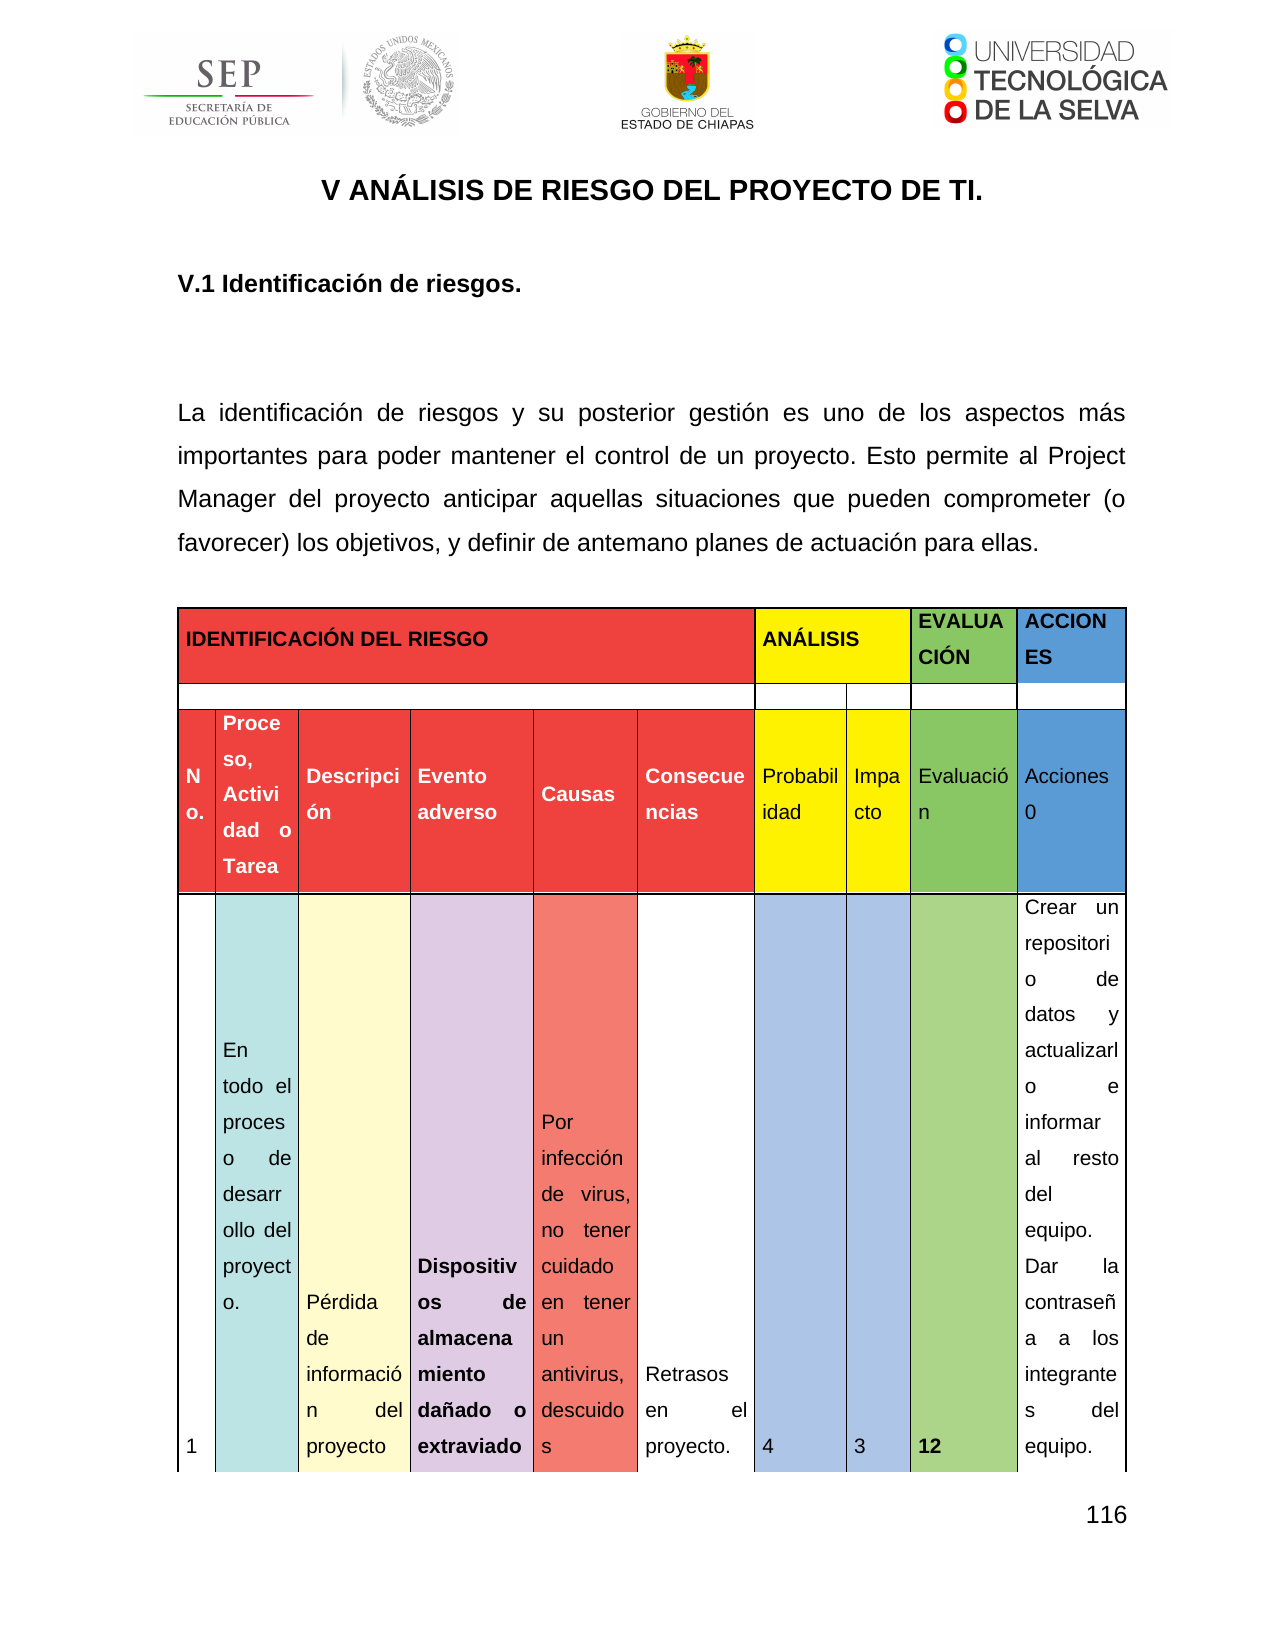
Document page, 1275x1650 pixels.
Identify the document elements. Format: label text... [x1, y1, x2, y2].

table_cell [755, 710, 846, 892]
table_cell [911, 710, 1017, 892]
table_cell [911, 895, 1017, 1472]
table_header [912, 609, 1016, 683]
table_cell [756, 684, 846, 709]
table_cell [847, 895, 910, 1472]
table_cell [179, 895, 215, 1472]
picture [933, 28, 1173, 129]
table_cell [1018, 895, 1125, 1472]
subtitle V ANÁLISIS DE RIESGO DEL PROYECTO DE TI. [177, 173, 1127, 206]
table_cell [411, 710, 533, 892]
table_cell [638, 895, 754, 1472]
subtitle V.1 Identificación de riesgos. [177, 269, 1127, 297]
picture [131, 32, 462, 135]
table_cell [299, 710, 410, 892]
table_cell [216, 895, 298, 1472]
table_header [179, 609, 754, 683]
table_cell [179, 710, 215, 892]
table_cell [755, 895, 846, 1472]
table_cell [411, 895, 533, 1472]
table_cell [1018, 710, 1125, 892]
picture [618, 32, 757, 133]
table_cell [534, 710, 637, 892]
text La identificación de riesgos y su posterior gestión es uno de los aspectos más importantes para poder mantener el control de un proyecto. Esto permite al Project Manager del proyecto anticipar aquellas situaciones que pueden comprometer (o favorecer) los objetivos, y definir de antemano planes de actuación para ellas. [177, 398, 1127, 556]
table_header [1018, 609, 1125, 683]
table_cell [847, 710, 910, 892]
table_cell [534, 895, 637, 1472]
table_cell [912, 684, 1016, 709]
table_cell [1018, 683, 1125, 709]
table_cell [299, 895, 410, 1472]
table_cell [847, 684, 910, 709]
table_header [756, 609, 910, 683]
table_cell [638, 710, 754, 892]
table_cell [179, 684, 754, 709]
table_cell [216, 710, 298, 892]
